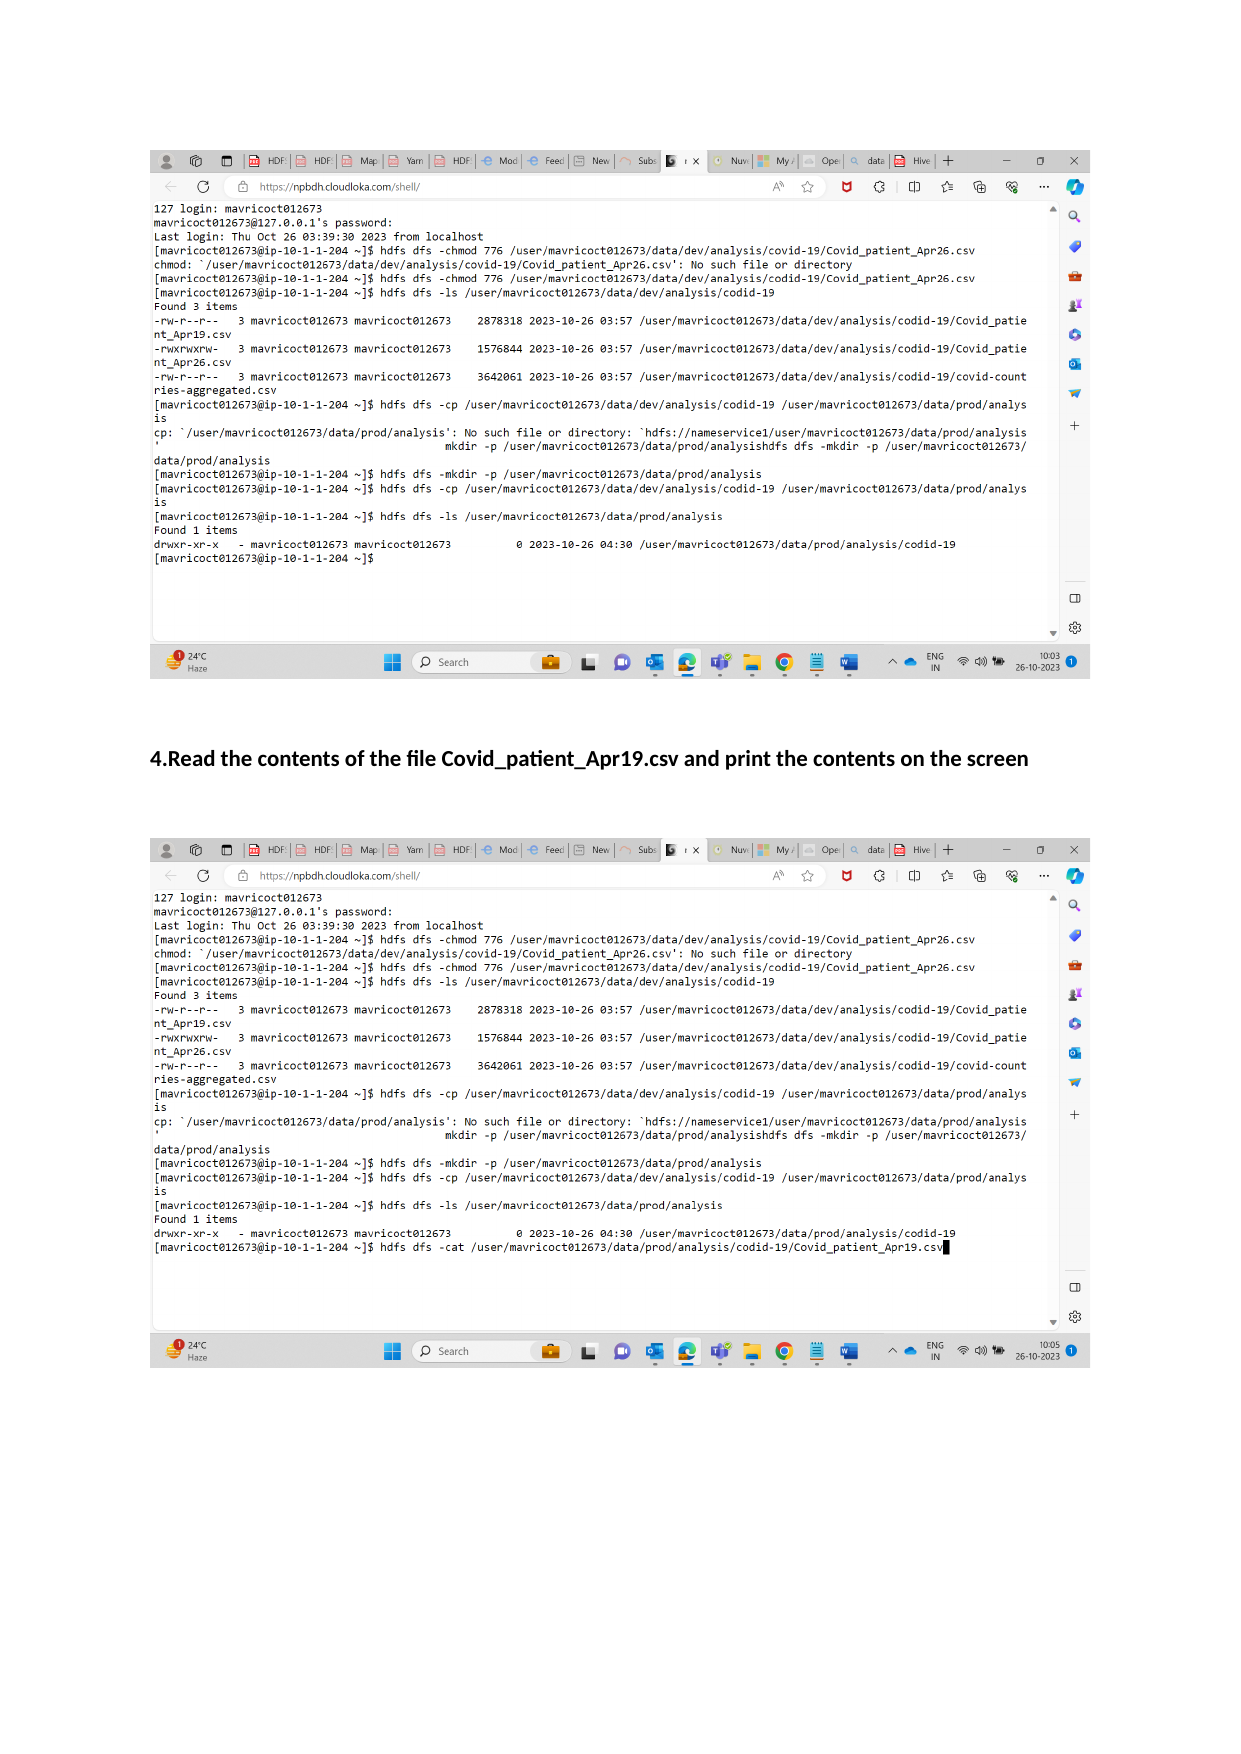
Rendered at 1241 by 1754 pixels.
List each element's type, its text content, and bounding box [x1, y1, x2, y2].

picture [150, 150, 1091, 679]
text 4.Read the contents of the file Covid_patient_Apr19.csv and print the contents on the screen [150, 744, 1090, 773]
picture [150, 838, 1091, 1368]
